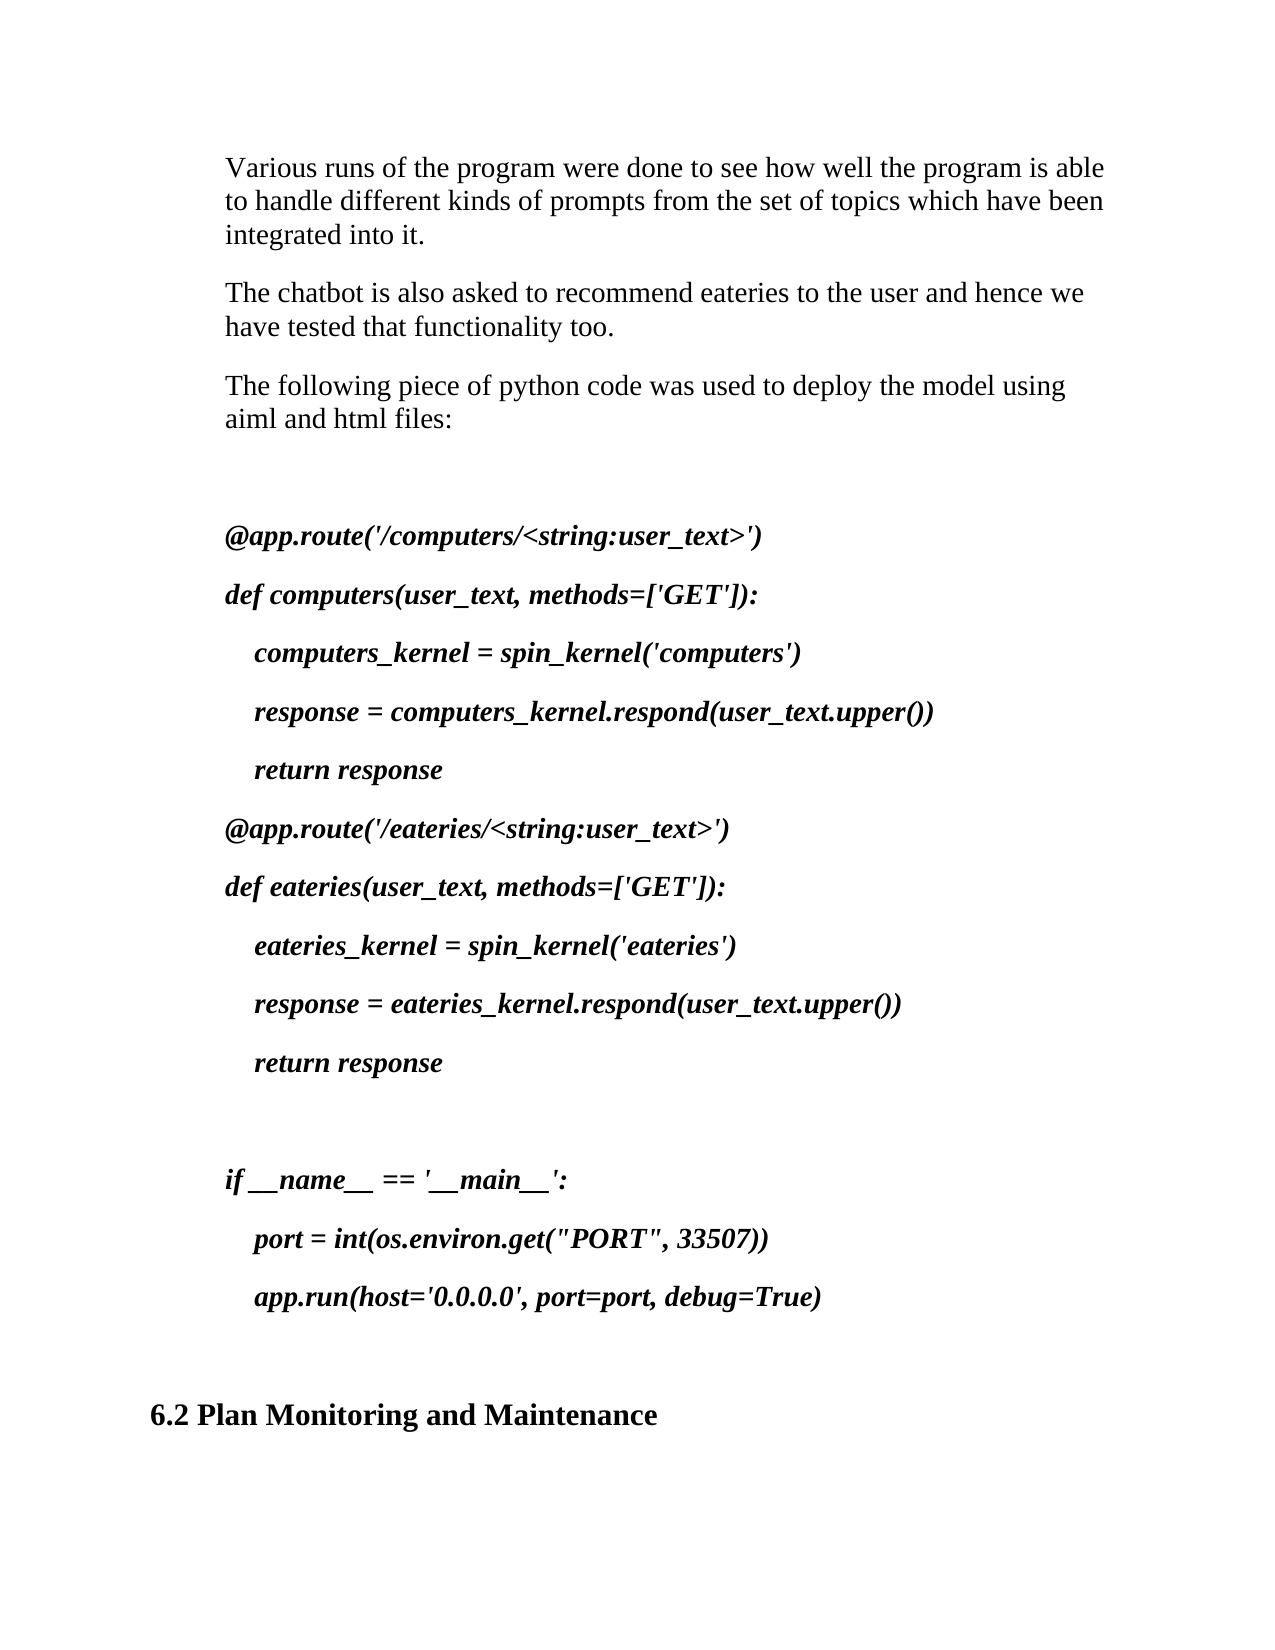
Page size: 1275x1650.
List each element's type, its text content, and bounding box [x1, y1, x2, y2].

text return response [225, 1045, 1125, 1079]
text port = int(os.environ.get("PORT", 33507)) [225, 1221, 1125, 1254]
text The following piece of python code was used to deploy the model using aiml and html files: [225, 368, 1125, 435]
text response = computers_kernel.respond(user_text.upper()) [225, 694, 1125, 727]
text computers_kernel = spin_kernel('computers') [225, 635, 1125, 669]
text response = eateries_kernel.respond(user_text.upper()) [225, 987, 1125, 1020]
text 6.2 Plan Monitoring and Maintenance [150, 1396, 1125, 1432]
text app.run(host='0.0.0.0', port=port, debug=True) [225, 1279, 1125, 1313]
text @app.route('/computers/<string:user_text>') [225, 518, 1125, 552]
text if __name__ == '__main__': [225, 1162, 1125, 1196]
text eateries_kernel = spin_kernel('eateries') [225, 928, 1125, 962]
text @app.route('/eateries/<string:user_text>') [225, 811, 1125, 844]
text def computers(user_text, methods=['GET']): [225, 577, 1125, 610]
text return response [225, 752, 1125, 786]
text The chatbot is also asked to recommend eateries to the user and hence we have tested that functionality too. [225, 276, 1125, 343]
text def eateries(user_text, methods=['GET']): [225, 869, 1125, 903]
text Various runs of the program were done to see how well the program is able to handle different kinds of prompts from the set of topics which have been integrated into it. [225, 150, 1125, 251]
